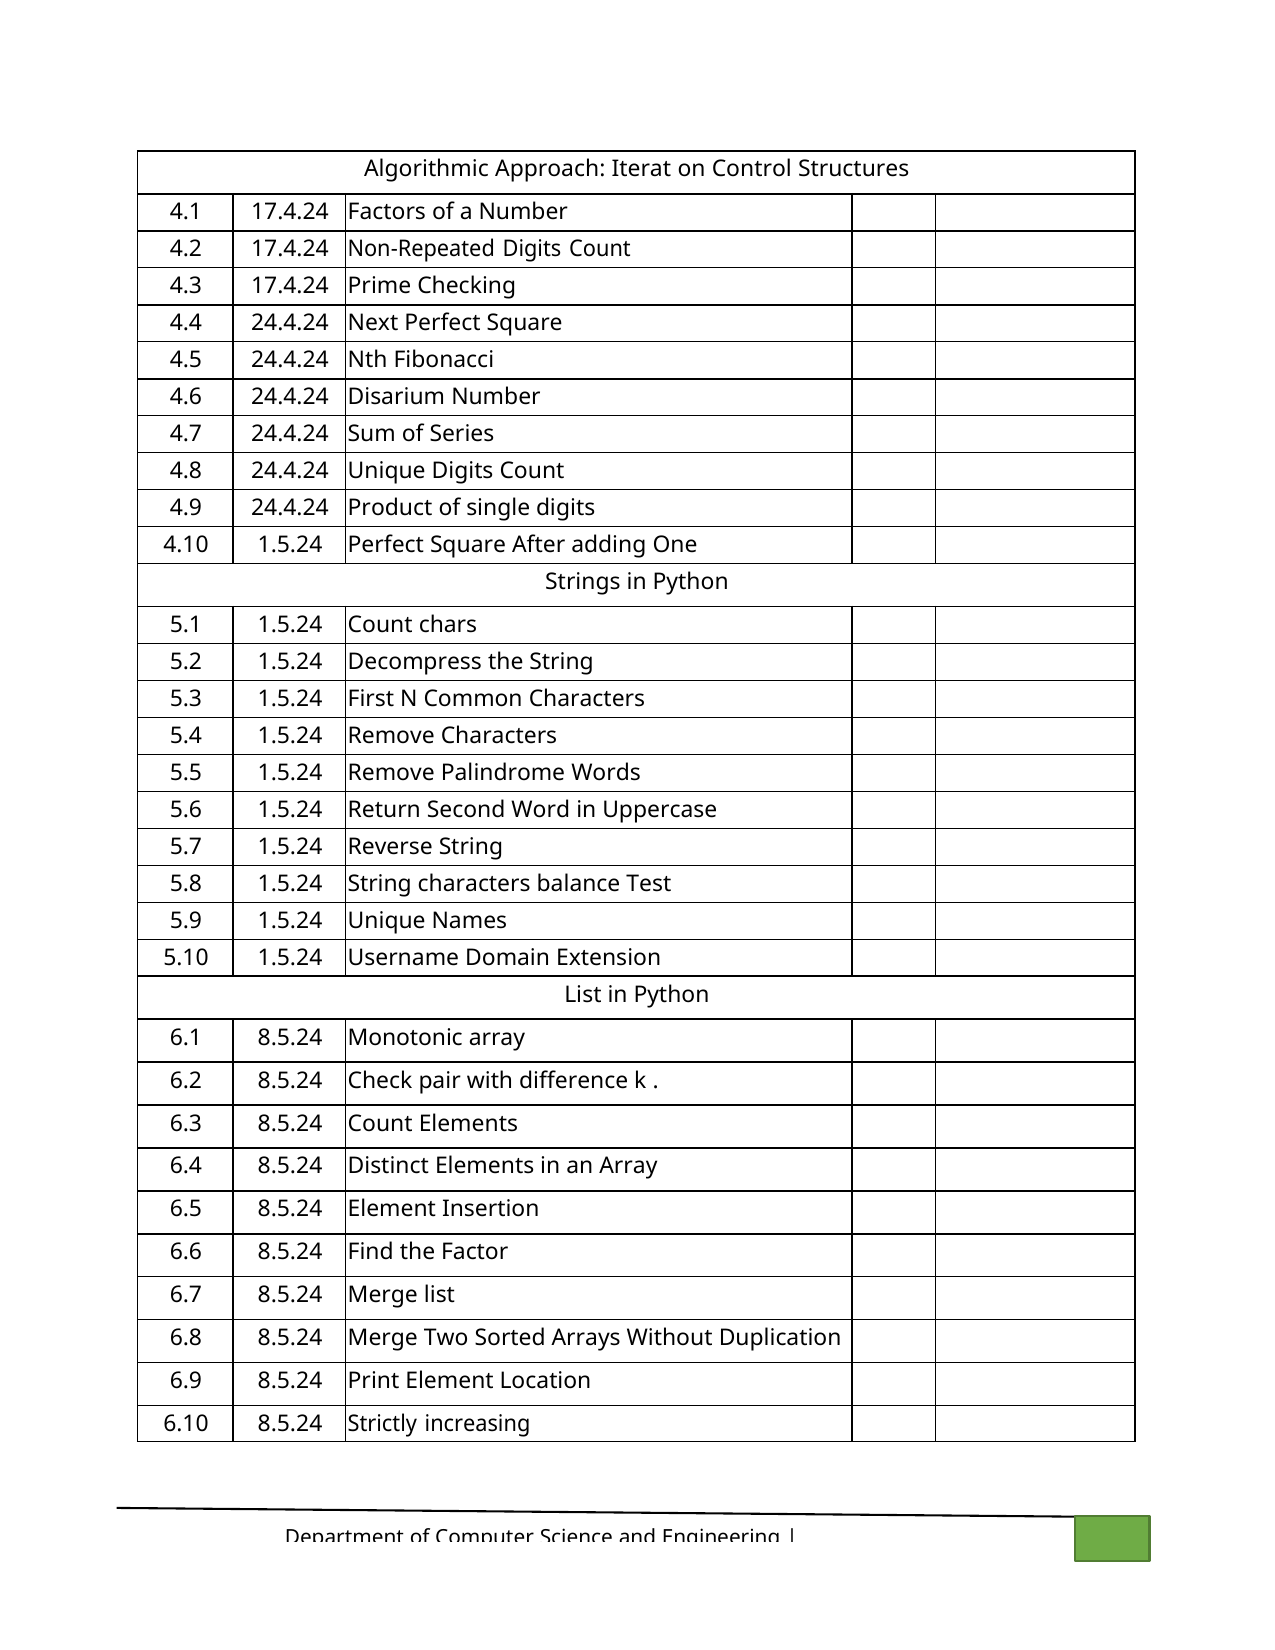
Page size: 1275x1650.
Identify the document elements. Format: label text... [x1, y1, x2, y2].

table_cell [936, 681, 1134, 717]
table_cell 4.2 [138, 232, 232, 267]
table_cell Username Domain Extension [346, 940, 851, 975]
table_cell 4.1 [138, 195, 232, 230]
table_cell 1.5.24 [234, 607, 345, 643]
table_cell [853, 607, 935, 643]
table_cell [853, 940, 935, 975]
table_cell 5.1 [138, 607, 232, 643]
table_cell 6.4 [138, 1149, 232, 1190]
table_cell Element Insertion [346, 1192, 851, 1233]
table_cell [936, 755, 1134, 791]
table_cell 6.7 [138, 1277, 232, 1319]
table_cell [853, 453, 935, 489]
table_cell [936, 866, 1134, 901]
table_cell 1.5.24 [234, 644, 345, 679]
table_cell Decompress the String [346, 644, 851, 679]
table_cell [936, 527, 1134, 563]
table_cell Product of single digits [346, 490, 851, 526]
table_cell 17.4.24 [234, 232, 345, 267]
table_cell 8.5.24 [234, 1363, 345, 1404]
table_cell [936, 607, 1134, 643]
table_cell [853, 792, 935, 827]
table_cell [936, 268, 1134, 304]
table_cell Reverse String [346, 829, 851, 864]
table_cell Count Elements [346, 1106, 851, 1147]
table_cell [853, 1020, 935, 1061]
table_cell Strictly increasing [346, 1406, 851, 1441]
table_cell [853, 1320, 935, 1362]
table_cell 6.2 [138, 1063, 232, 1104]
table_cell 5.5 [138, 755, 232, 791]
table_cell [853, 232, 935, 267]
table_cell 5.7 [138, 829, 232, 864]
table_cell 1.5.24 [234, 718, 345, 753]
table_cell [853, 866, 935, 901]
table_cell [853, 268, 935, 304]
table_cell 8.5.24 [234, 1320, 345, 1362]
table_cell 6.10 [138, 1406, 232, 1441]
table_cell 4.9 [138, 490, 232, 526]
table_cell 8.5.24 [234, 1063, 345, 1104]
table_cell [853, 490, 935, 526]
table_cell 24.4.24 [234, 342, 345, 378]
table_cell 4.10 [138, 527, 232, 563]
table_cell 5.4 [138, 718, 232, 753]
table_cell [936, 1406, 1134, 1441]
table_cell Find the Factor [346, 1235, 851, 1276]
table_cell 4.5 [138, 342, 232, 378]
table_cell 1.5.24 [234, 527, 345, 563]
table_cell First N Common Characters [346, 681, 851, 717]
table_cell 1.5.24 [234, 755, 345, 791]
table_cell [936, 1020, 1134, 1061]
table_cell Return Second Word in Uppercase [346, 792, 851, 827]
table_cell Factors of a Number [346, 195, 851, 230]
table_cell 5.8 [138, 866, 232, 901]
table_cell [936, 1235, 1134, 1276]
table_cell [936, 380, 1134, 415]
table_cell 4.7 [138, 416, 232, 452]
table_cell 24.4.24 [234, 490, 345, 526]
table_cell Unique Names [346, 903, 851, 938]
table_cell [936, 306, 1134, 341]
table_cell [853, 195, 935, 230]
table_cell 8.5.24 [234, 1277, 345, 1319]
table_cell 8.5.24 [234, 1406, 345, 1441]
table_cell 1.5.24 [234, 866, 345, 901]
table_cell Perfect Square After adding One [346, 527, 851, 563]
table_cell [853, 755, 935, 791]
table_cell [853, 1406, 935, 1441]
table_cell [936, 232, 1134, 267]
table_cell 24.4.24 [234, 453, 345, 489]
table_cell 8.5.24 [234, 1020, 345, 1061]
table_cell [853, 1149, 935, 1190]
table_cell 1.5.24 [234, 903, 345, 938]
table_cell 6.5 [138, 1192, 232, 1233]
table_cell [936, 1106, 1134, 1147]
table_cell [936, 792, 1134, 827]
table_cell [936, 416, 1134, 452]
table_cell 17.4.24 [234, 195, 345, 230]
table_cell [936, 940, 1134, 975]
table_cell [853, 1363, 935, 1404]
table_cell Merge list [346, 1277, 851, 1319]
table_cell 24.4.24 [234, 380, 345, 415]
table_cell 4.6 [138, 380, 232, 415]
table_cell 24.4.24 [234, 306, 345, 341]
table_cell Monotonic array [346, 1020, 851, 1061]
table_cell Prime Checking [346, 268, 851, 304]
table_cell Unique Digits Count [346, 453, 851, 489]
table_cell 4.4 [138, 306, 232, 341]
table_cell List in Python [138, 977, 1134, 1018]
table_cell [853, 1277, 935, 1319]
table_cell 1.5.24 [234, 792, 345, 827]
table_cell 1.5.24 [234, 940, 345, 975]
table_cell 4.3 [138, 268, 232, 304]
table_cell Remove Palindrome Words [346, 755, 851, 791]
table_cell [936, 718, 1134, 753]
table_cell [936, 1063, 1134, 1104]
table_cell [853, 644, 935, 679]
table_cell [853, 681, 935, 717]
table_cell 5.9 [138, 903, 232, 938]
table_cell 24.4.24 [234, 416, 345, 452]
table_cell 5.3 [138, 681, 232, 717]
table_cell Nth Fibonacci [346, 342, 851, 378]
table_cell 4.8 [138, 453, 232, 489]
table_cell 17.4.24 [234, 268, 345, 304]
table_cell [936, 195, 1134, 230]
table_cell [853, 1235, 935, 1276]
table_cell [853, 527, 935, 563]
table_cell 5.6 [138, 792, 232, 827]
table_cell Count chars [346, 607, 851, 643]
table_cell [853, 718, 935, 753]
table_cell 8.5.24 [234, 1149, 345, 1190]
table_cell Check pair with difference k . [346, 1063, 851, 1104]
table_cell 1.5.24 [234, 829, 345, 864]
table_cell [936, 1277, 1134, 1319]
table_header Algorithmic Approach: Iterat on Control Structures [138, 152, 1134, 193]
table_cell [936, 1192, 1134, 1233]
table_cell 6.1 [138, 1020, 232, 1061]
table_cell 1.5.24 [234, 681, 345, 717]
table_cell [936, 903, 1134, 938]
table_cell [936, 453, 1134, 489]
table_cell Distinct Elements in an Array [346, 1149, 851, 1190]
table_cell [936, 1363, 1134, 1404]
table_cell Non-Repeated Digits Count [346, 232, 851, 267]
table_cell 6.9 [138, 1363, 232, 1404]
table_cell [853, 1063, 935, 1104]
table_cell Sum of Series [346, 416, 851, 452]
table_cell 5.10 [138, 940, 232, 975]
table_cell [853, 1192, 935, 1233]
table_cell [853, 829, 935, 864]
table_cell [853, 380, 935, 415]
table_cell [936, 490, 1134, 526]
table_cell [936, 1149, 1134, 1190]
table_cell [936, 644, 1134, 679]
table_cell 5.2 [138, 644, 232, 679]
table_cell [936, 829, 1134, 864]
table_cell 6.3 [138, 1106, 232, 1147]
table_cell 6.8 [138, 1320, 232, 1362]
table_cell Disarium Number [346, 380, 851, 415]
table_cell 8.5.24 [234, 1235, 345, 1276]
table_cell [936, 342, 1134, 378]
table_cell String characters balance Test [346, 866, 851, 901]
table_cell Remove Characters [346, 718, 851, 753]
table_cell [853, 903, 935, 938]
table_cell [853, 342, 935, 378]
table_cell 8.5.24 [234, 1106, 345, 1147]
table_cell Strings in Python [138, 564, 1134, 606]
table_cell 6.6 [138, 1235, 232, 1276]
table_cell 8.5.24 [234, 1192, 345, 1233]
table_cell Print Element Location [346, 1363, 851, 1404]
table_cell [853, 1106, 935, 1147]
table_cell Merge Two Sorted Arrays Without Duplication [346, 1320, 851, 1362]
table_cell [853, 306, 935, 341]
table_cell Next Perfect Square [346, 306, 851, 341]
table_cell [853, 416, 935, 452]
table_cell [936, 1320, 1134, 1362]
